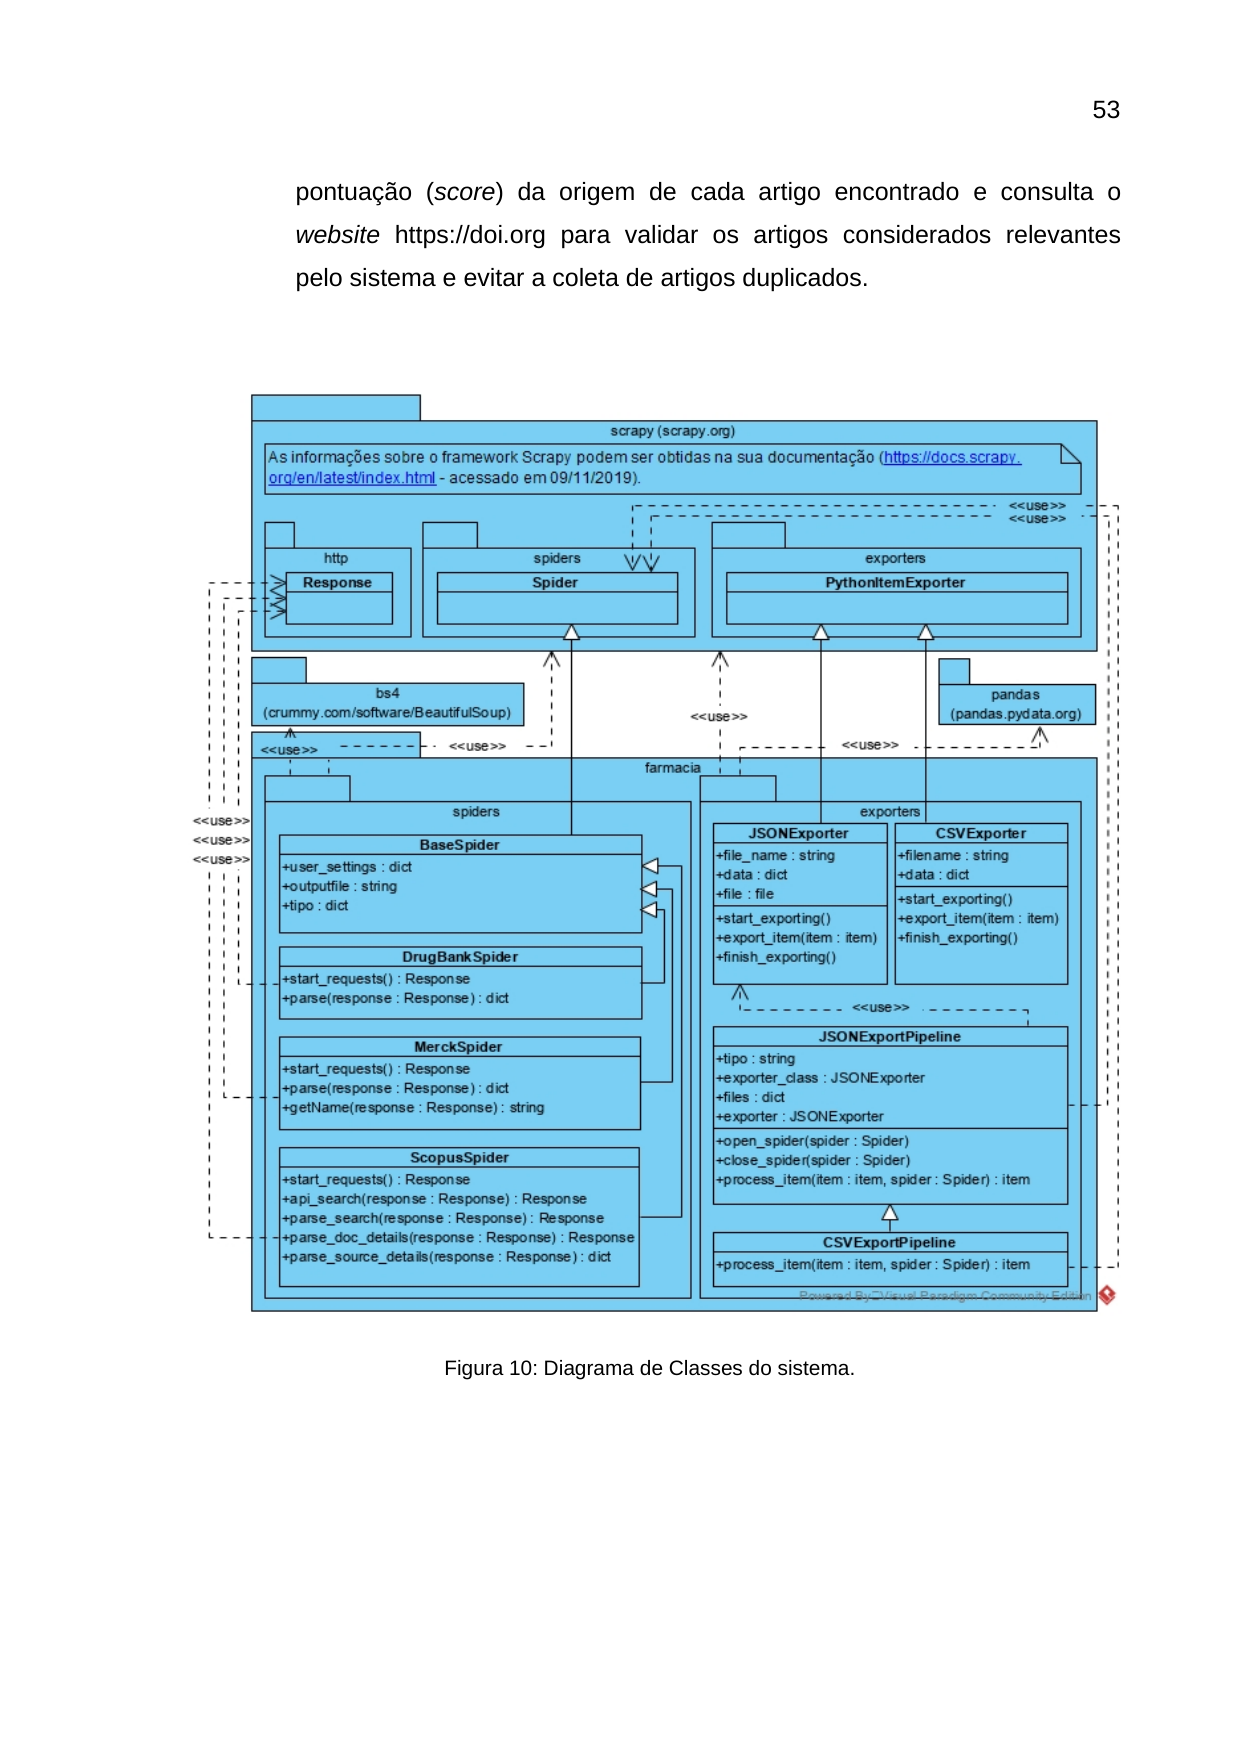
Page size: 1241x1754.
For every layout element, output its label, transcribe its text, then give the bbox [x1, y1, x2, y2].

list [258, 177, 1122, 292]
picture [177, 392, 1123, 1317]
text Figura 10: Diagrama de Classes do sistema. [177, 1356, 1122, 1380]
